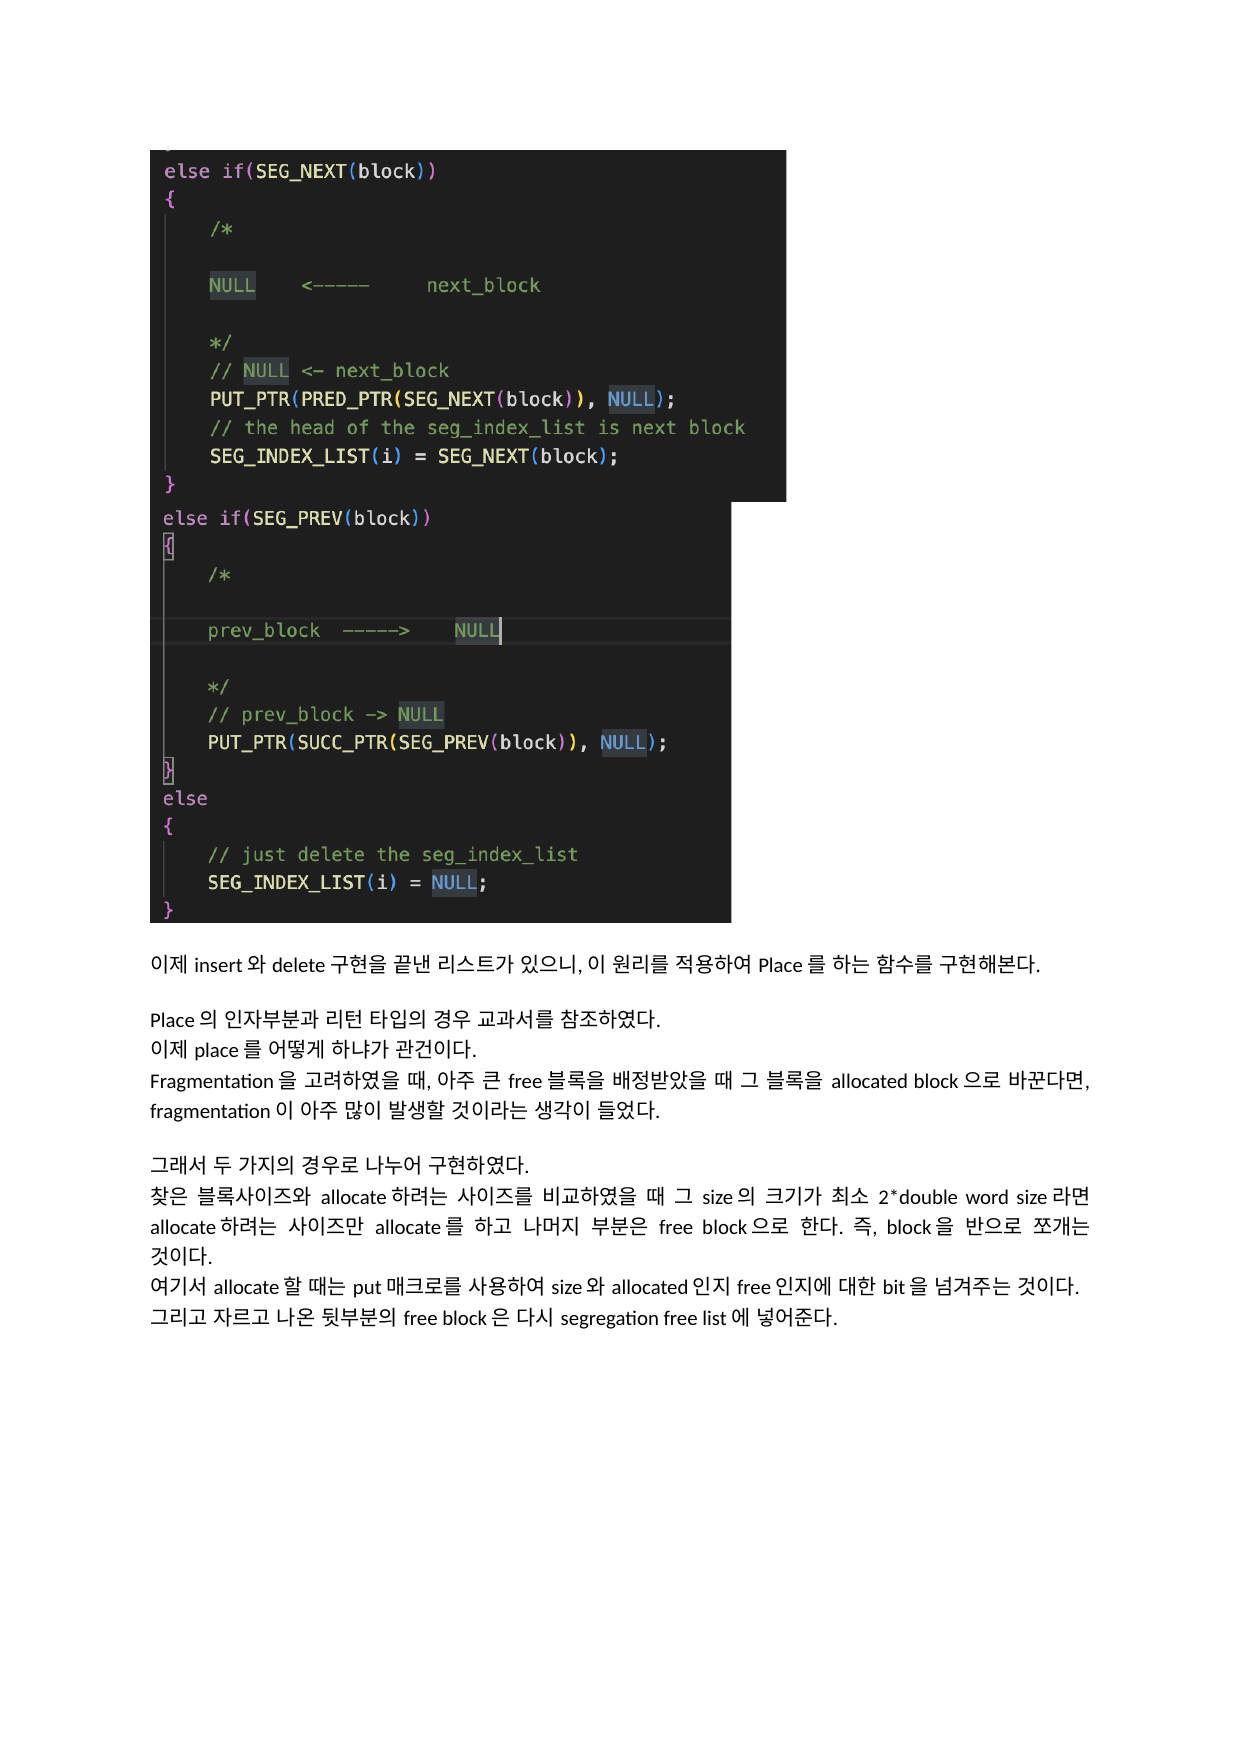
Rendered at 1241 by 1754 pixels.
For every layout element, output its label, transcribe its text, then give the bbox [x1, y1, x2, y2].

text 그리고 자르고 나온 뒷부분의 free block은 다시 segregation free list에 넣어준다. [150, 1301, 1090, 1331]
text 이제 insert와 delete 구현을 끝낸 리스트가 있으니, 이 원리를 적용하여 Place를 하는 함수를 구현해본다. [150, 948, 1090, 978]
text 이제 place를 어떻게 하냐가 관건이다. [150, 1034, 1090, 1064]
text 찾은 블록사이즈와 allocate하려는 사이즈를 비교하였을 때 그 size의 크기가 최소 2*double word size라면 allocate하려는 사이즈만 allocate를 하고 나머지 부분은 free block으로 한다. 즉, block을 반으로 쪼개는 것이다. [150, 1180, 1090, 1271]
text Fragmentation을 고려하였을 때, 아주 큰 free 블록을 배정받았을 때 그 블록을 allocated block으로 바꾼다면, fragmentation이 아주 많이 발생할 것이라는 생각이 들었다. [150, 1064, 1090, 1124]
picture [150, 150, 787, 923]
text 여기서 allocate할 때는 put 매크로를 사용하여 size와 allocated인지 free인지에 대한 bit을 넘겨주는 것이다. [150, 1271, 1090, 1301]
text 그래서 두 가지의 경우로 나누어 구현하였다. [150, 1150, 1090, 1180]
text Place의 인자부분과 리턴 타입의 경우 교과서를 참조하였다. [150, 1003, 1090, 1034]
